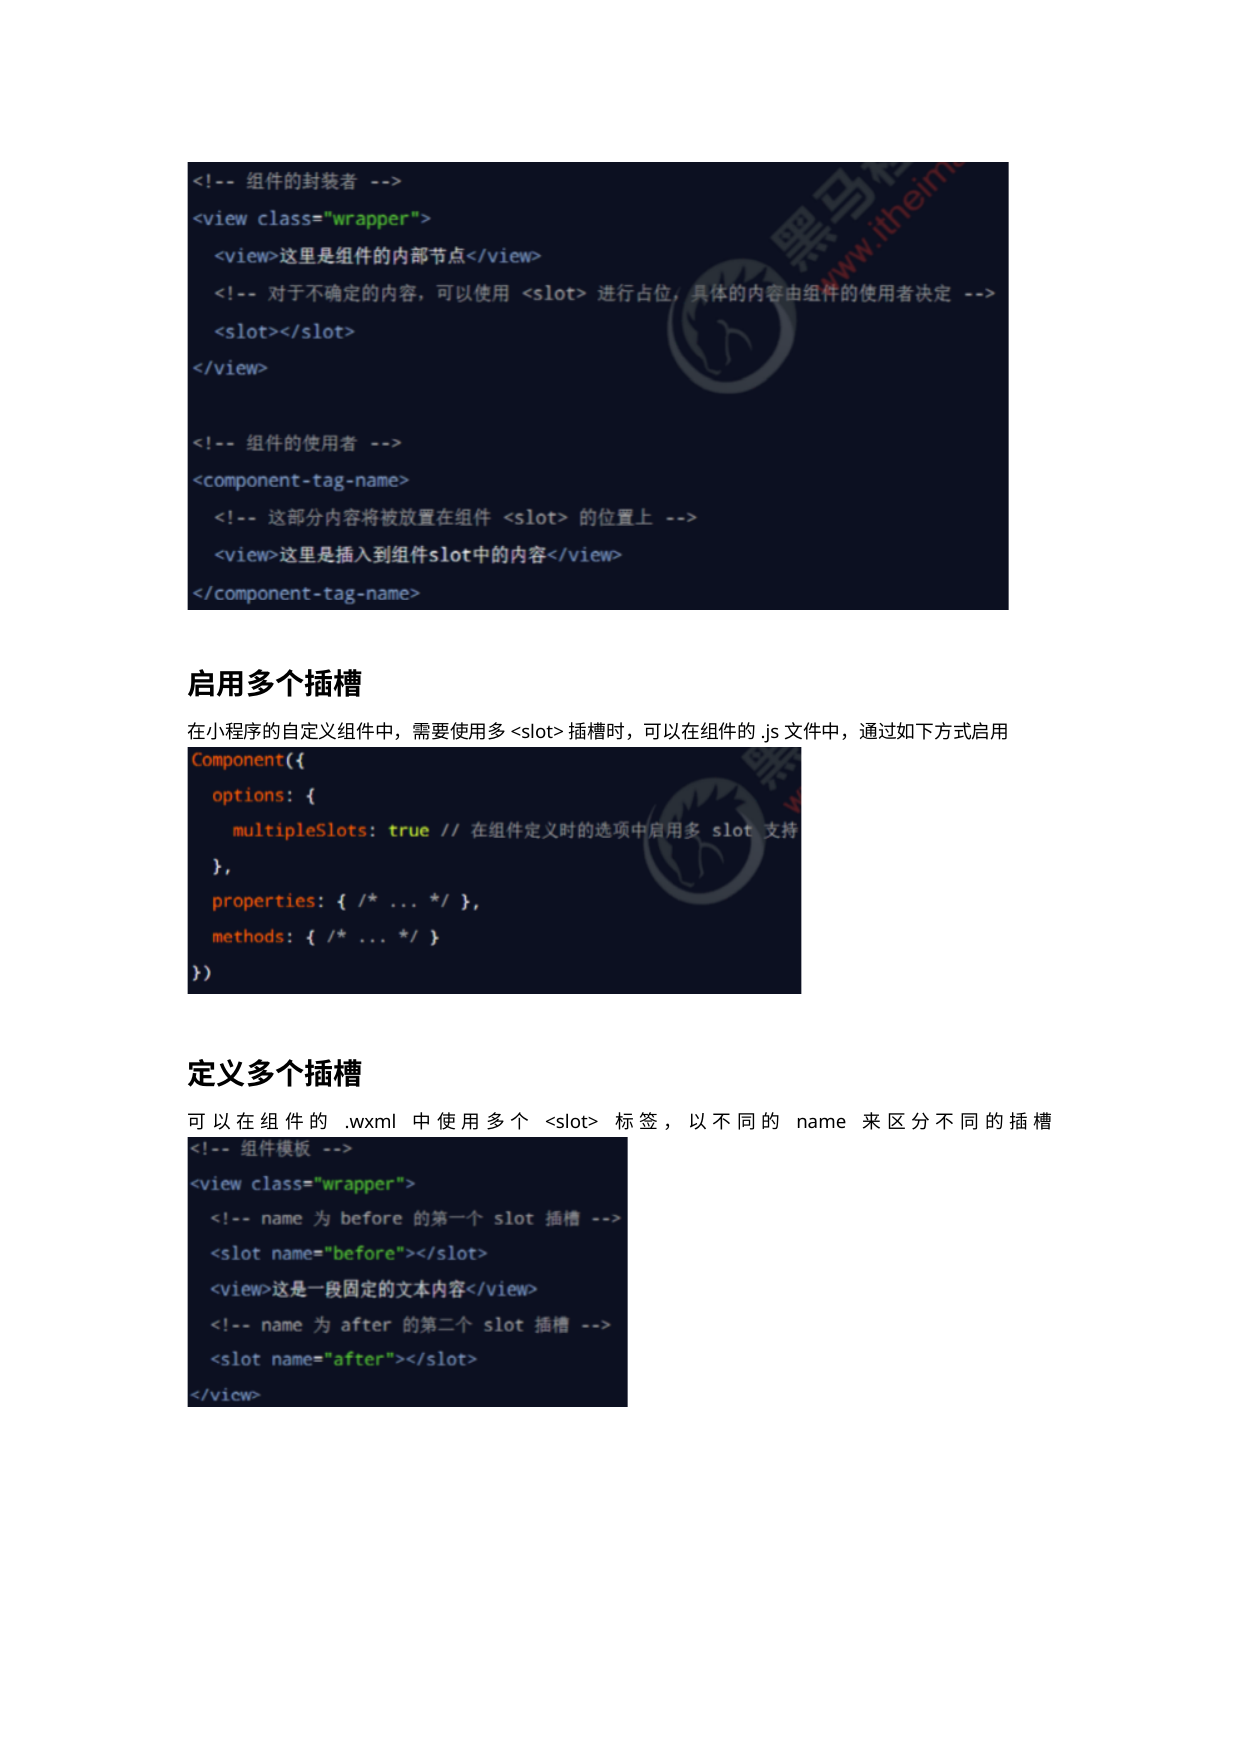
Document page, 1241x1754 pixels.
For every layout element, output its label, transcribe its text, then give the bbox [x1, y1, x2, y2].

subtitle 启用多个插槽 [187, 649, 1053, 714]
subtitle 定义多个插槽 [187, 1039, 1053, 1104]
picture [187, 162, 1009, 610]
text 在小程序的自定义组件中，需要使用多 <slot> 插槽时，可以在组件的 .js 文件中，通过如下方式启用 [187, 714, 1053, 747]
picture [187, 1137, 628, 1407]
picture [187, 747, 802, 994]
